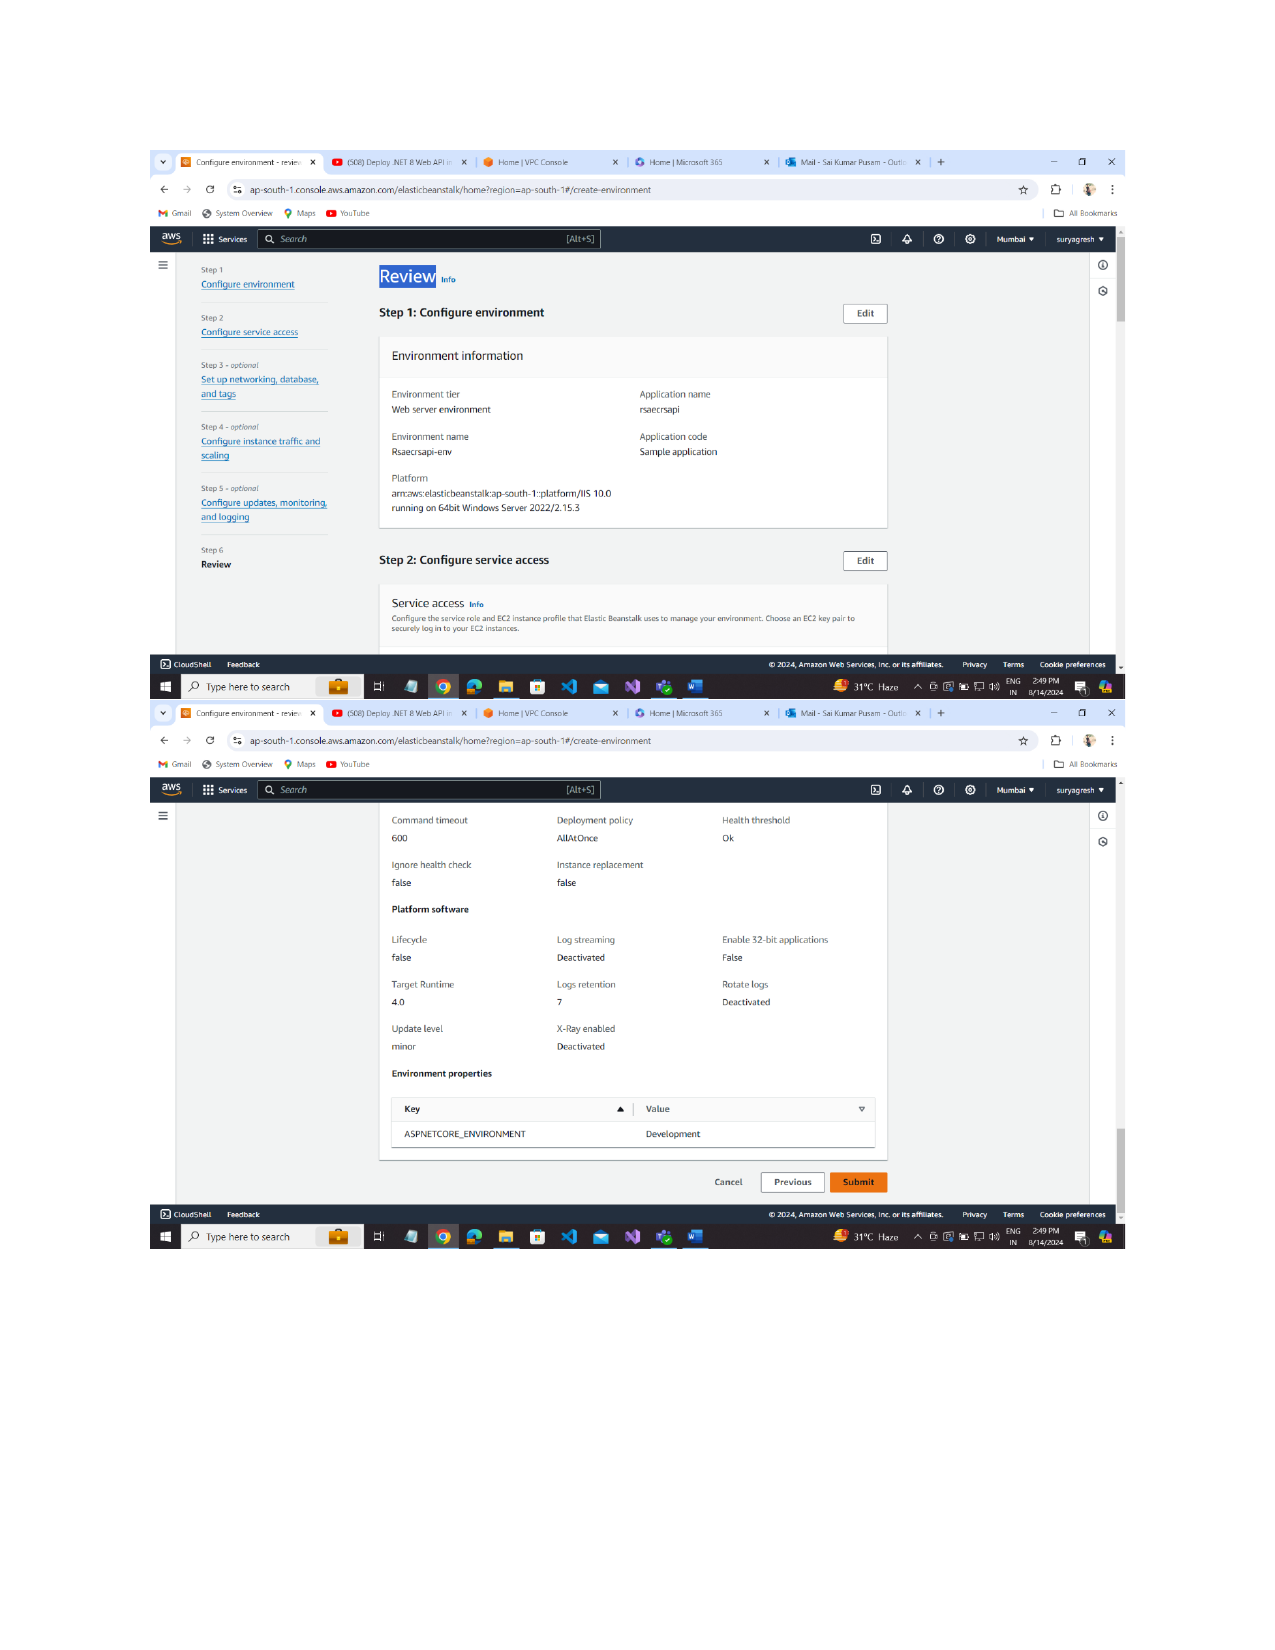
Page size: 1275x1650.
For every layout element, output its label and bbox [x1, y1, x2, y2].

picture [150, 150, 1125, 699]
picture [150, 700, 1125, 1249]
